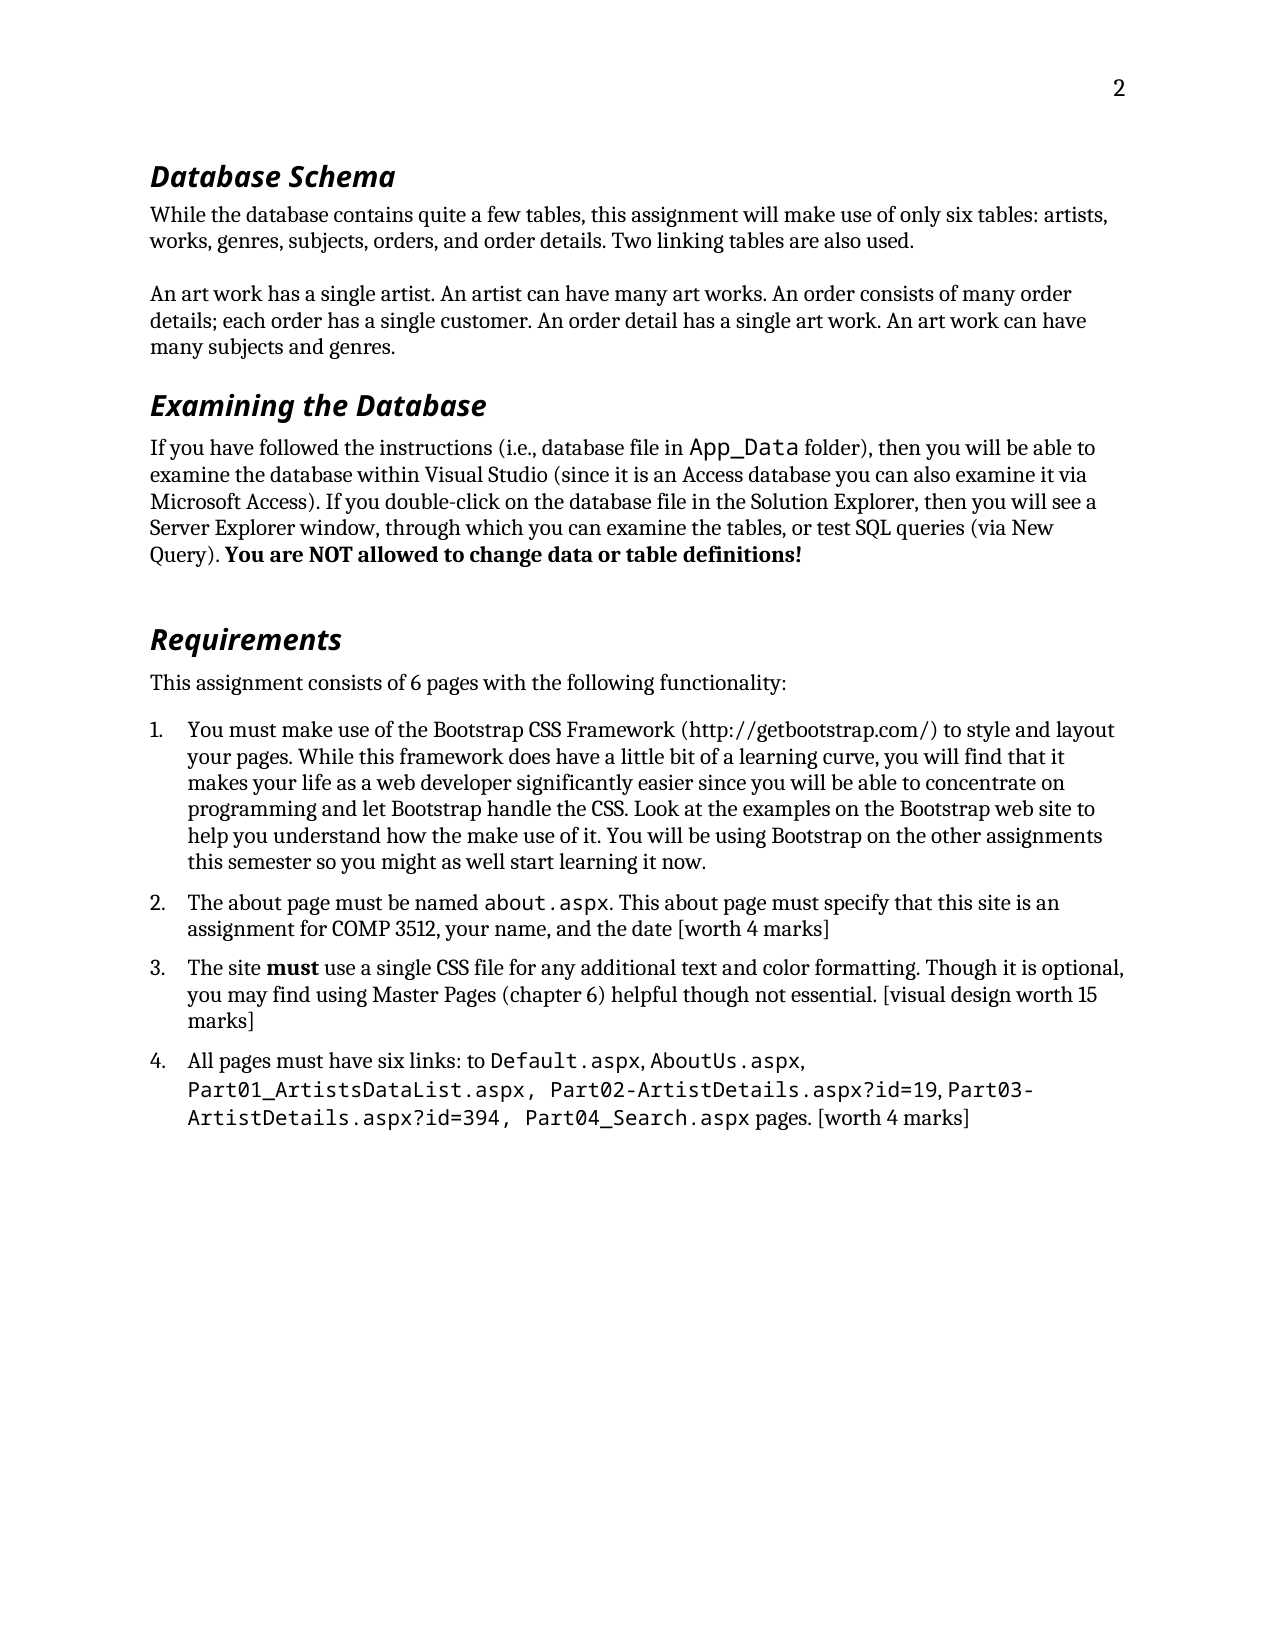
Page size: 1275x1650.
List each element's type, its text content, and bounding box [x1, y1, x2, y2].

text While the database contains quite a few tables, this assignment will make use of only six tables: artists, works, genres, subjects, orders, and order details. Two linking tables are also used. [150, 202, 1125, 255]
list The site must use a single CSS file for any additional text and color formatting. Though it is optional, you may find using Master Pages (chapter 6) helpful though not essential. [visual design worth 15 marks] [150, 955, 1125, 1034]
list You must make use of the Bootstrap CSS Framework (http://getbootstrap.com/) to style and layout your pages. While this framework does have a little bit of a learning curve, you will find that it makes your life as a web developer significantly easier since you will be able to concentrate on programming and let Bootstrap handle the CSS. Look at the examples on the Bootstrap web site to help you understand how the make use of it. You will be using Bootstrap on the other assignments this semester so you might as well start learning it now. [150, 717, 1125, 875]
list The about page must be named about.aspx. This about page must specify that this site is an assignment for COMP 3512, your name, and the date [worth 4 marks] [150, 888, 1125, 942]
list All pages must have six links: to Default.aspx, AboutUs.aspx, Part01_ArtistsDataList.aspx, Part02-ArtistDetails.aspx?id=19, Part03-ArtistDetails.aspx?id=394, Part04_Search.aspx pages. [worth 4 marks] [150, 1047, 1125, 1132]
text If you have followed the instructions (i.e., database file in App_Data folder), then you will be able to examine the database within Visual Studio (since it is an Access database you can also examine it via Microsoft Access). If you double-click on the database file in the Solution Explorer, then you will see a Server Explorer window, through which you can examine the tables, or test SQL queries (via New Query). You are NOT allowed to change data or table definitions! [150, 431, 1125, 568]
subtitle Requirements [150, 619, 1125, 659]
text An art work has a single artist. An artist can have many art works. An order consists of many order details; each order has a single customer. An order detail has a single art work. An art work can have many subjects and genres. [150, 281, 1125, 360]
text This assignment consists of 6 pages with the following functionality: [150, 665, 1125, 696]
subtitle Examining the Database [150, 385, 1125, 425]
subtitle Database Schema [150, 156, 1125, 196]
